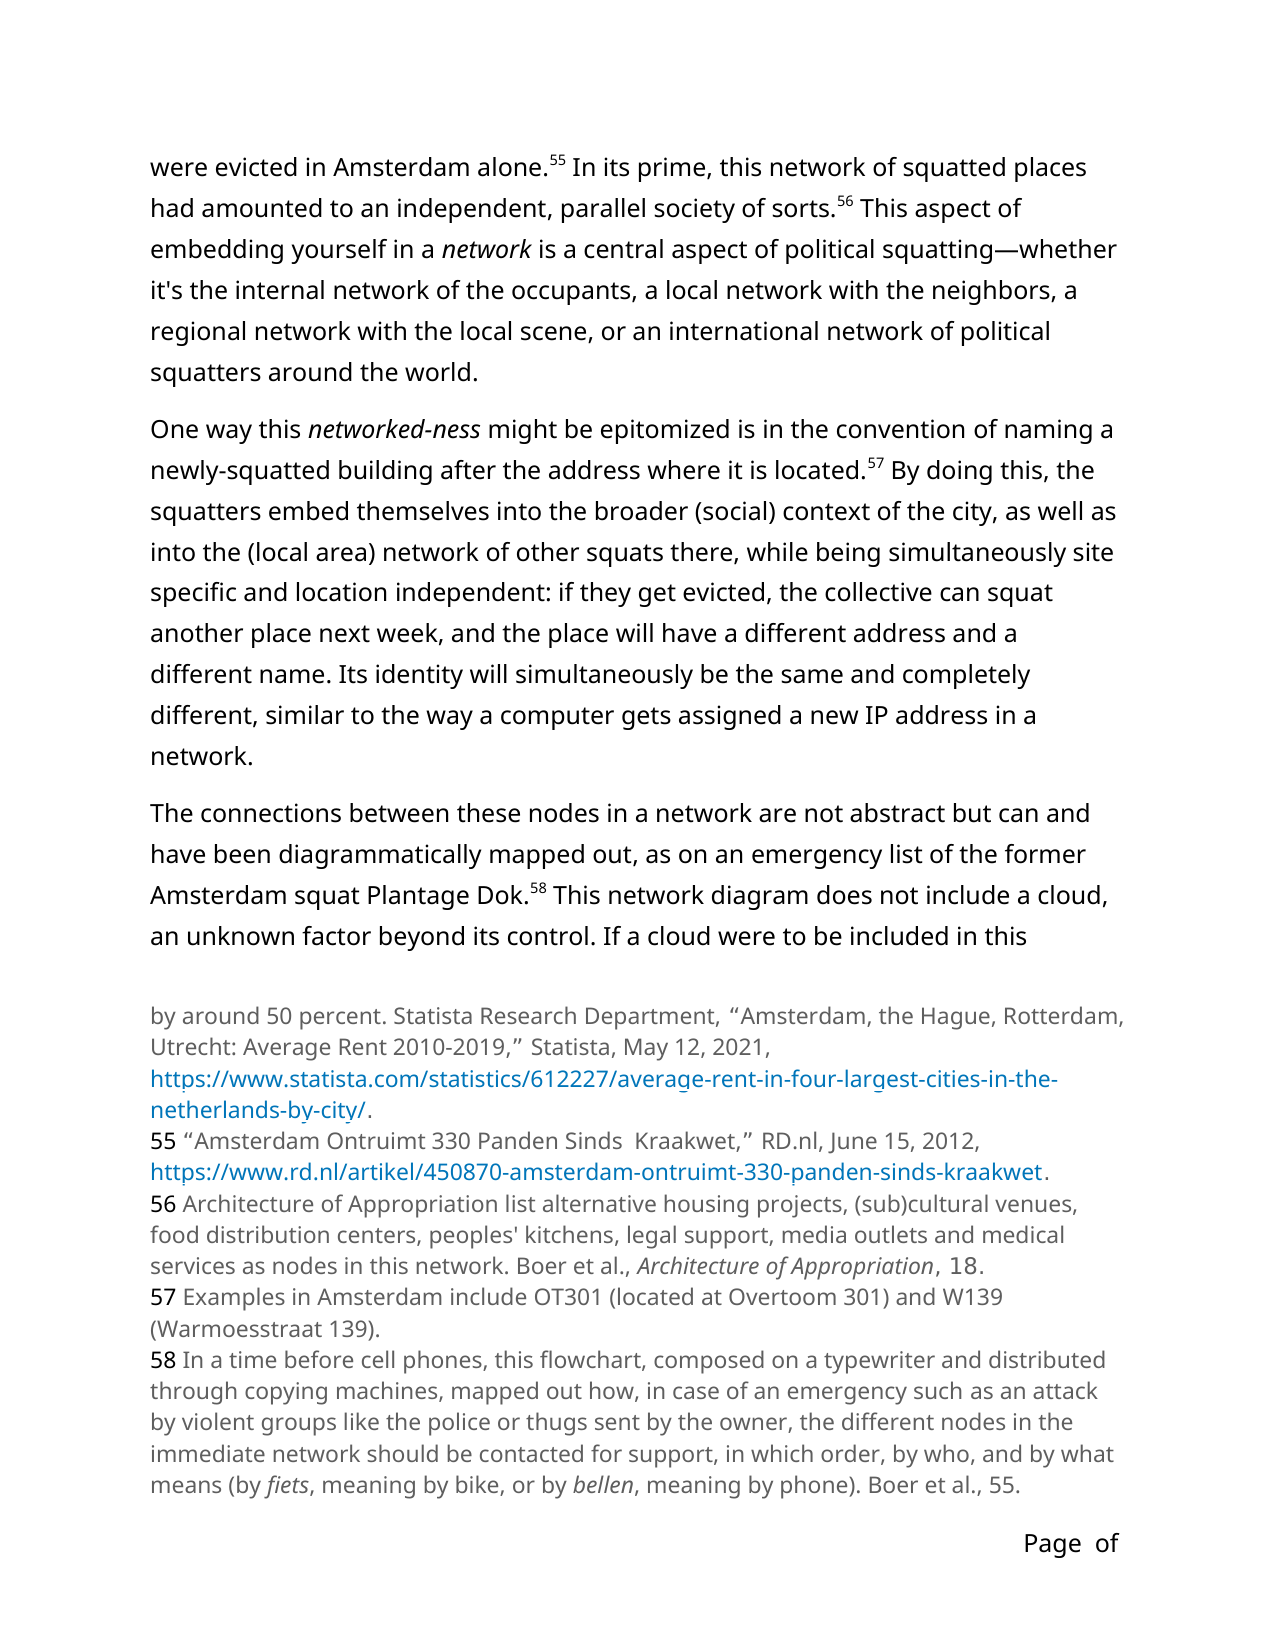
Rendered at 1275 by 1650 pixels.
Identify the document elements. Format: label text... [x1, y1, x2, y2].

text In 2010, around the time the internet became a cloud, squatting became a criminal offense in the Netherlands. In the following two years more than 330 squats were evicted in Amsterdam alone. In its prime, this network of squatted places had amounted to an independent, parallel society of sorts. This aspect of embedding yourself in a network is a central aspect of political squatting—whether it's the internal network of the occupants, a local network with the neighbors, a regional network with the local scene, or an international network of political squatters around the world. [150, 150, 1125, 388]
text One way this networked-ness might be epitomized is in the convention of naming a newly-squatted building after the address where it is located. By doing this, the squatters embed themselves into the broader (social) context of the city, as well as into the (local area) network of other squats there, while being simultaneously site specific and location independent: if they get evicted, the collective can squat another place next week, and the place will have a different address and a different name. Its identity will simultaneously be the same and completely different, similar to the way a computer gets assigned a new IP address in a network. [150, 412, 1125, 772]
text The connections between these nodes in a network are not abstract but can and have been diagrammatically mapped out, as on an emergency list of the former Amsterdam squat Plantage Dok. This network diagram does not include a cloud, an unknown factor beyond its control. If a cloud were to be included in this schematic, it would present the threat it was created to protect its members from in the first place. Instead of a network that is concerned with things like scalability, it operates on different principles. It is in its essence a network of solidarity. [150, 796, 1125, 952]
